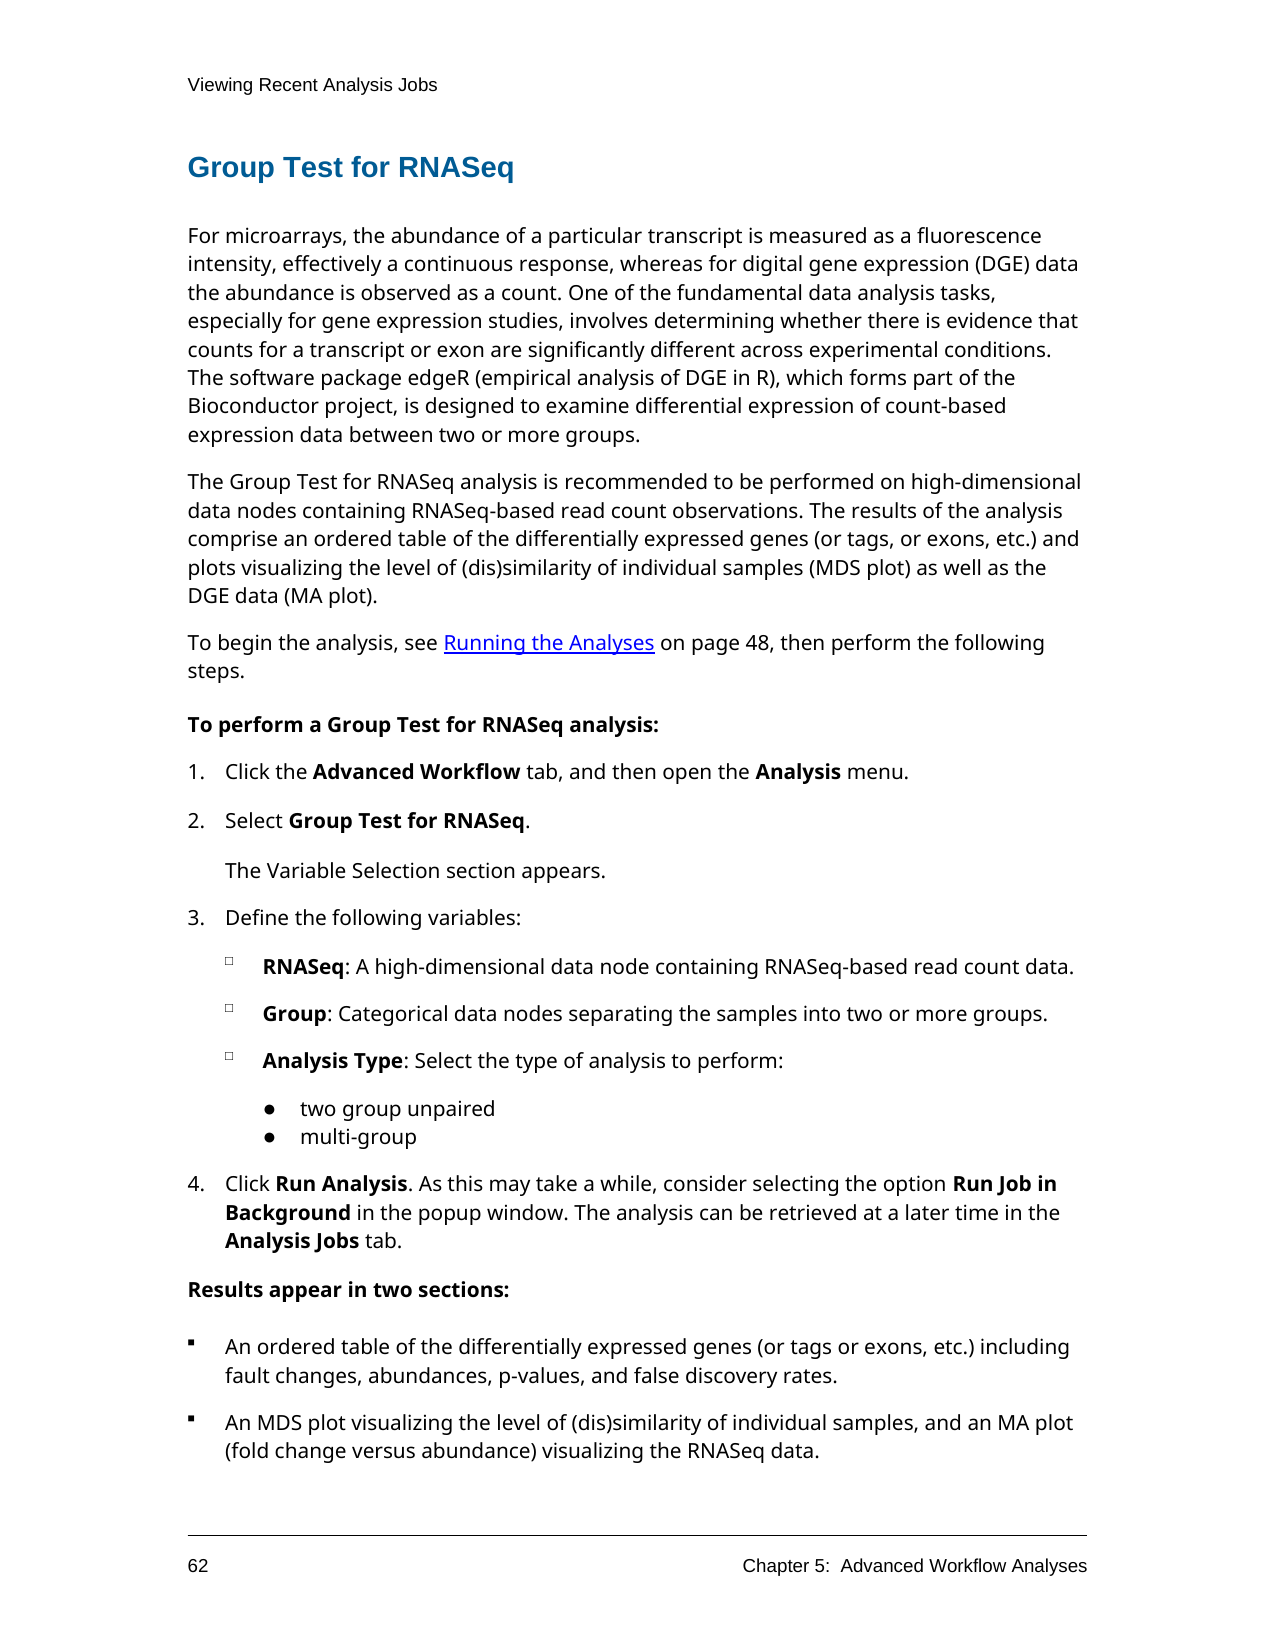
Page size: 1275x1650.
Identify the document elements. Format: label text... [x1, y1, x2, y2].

list Analysis Type: Select the type of analysis to perform: [225, 1047, 1087, 1075]
text The Group Test for RNASeq analysis is recommended to be performed on high-dimensional data nodes containing RNASeq-based read count observations. The results of the analysis comprise an ordered table of the differentially expressed genes (or tags, or exons, etc.) and plots visualizing the level of (dis)similarity of individual samples (MDS plot) as well as the DGE data (MA plot). [187, 467, 1087, 609]
list multi-group [262, 1122, 1087, 1151]
list Click the Advanced Workflow tab, and then open the Analysis menu. [187, 757, 1087, 786]
subtitle Group Test for RNASeq [187, 150, 1087, 183]
list An ordered table of the differentially expressed genes (or tags or exons, etc.) including fault changes, abundances, p-values, and false discovery rates. [187, 1332, 1087, 1389]
list Group: Categorical data nodes separating the samples into two or more groups. [225, 999, 1087, 1028]
list RNASeq: A high-dimensional data node containing RNASeq-based read count data. [225, 952, 1087, 981]
text For microarrays, the abundance of a particular transcript is measured as a fluorescence intensity, effectively a continuous response, whereas for digital gene expression (DGE) data the abundance is observed as a count. One of the fundamental data analysis tasks, especially for gene expression studies, involves determining whether there is evidence that counts for a transcript or exon are significantly different across experimental conditions. The software package edgeR (empirical analysis of DGE in R), which forms part of the Bioconductor project, is designed to examine differential expression of count-based expression data between two or more groups. [187, 221, 1087, 448]
list Select Group Test for RNASeq. [187, 807, 1087, 835]
list two group unpaired [262, 1094, 1087, 1122]
list Define the following variables: [187, 903, 1087, 931]
list To perform a Group Test for RNASeq analysis: [187, 710, 1087, 738]
text Results appear in two sections: [187, 1276, 1087, 1304]
text To begin the analysis, see Running the Analyses on page 46, then perform the following steps. [187, 628, 1087, 685]
text The Variable Selection section appears. [225, 856, 1087, 884]
list An MDS plot visualizing the level of (dis)similarity of individual samples, and an MA plot (fold change versus abundance) visualizing the RNASeq data. [187, 1408, 1087, 1465]
list Click Run Analysis. As this may take a while, consider selecting the option Run Job in Background in the popup window. The analysis can be retrieved at a later time in the Analysis Jobs tab. [187, 1169, 1087, 1255]
